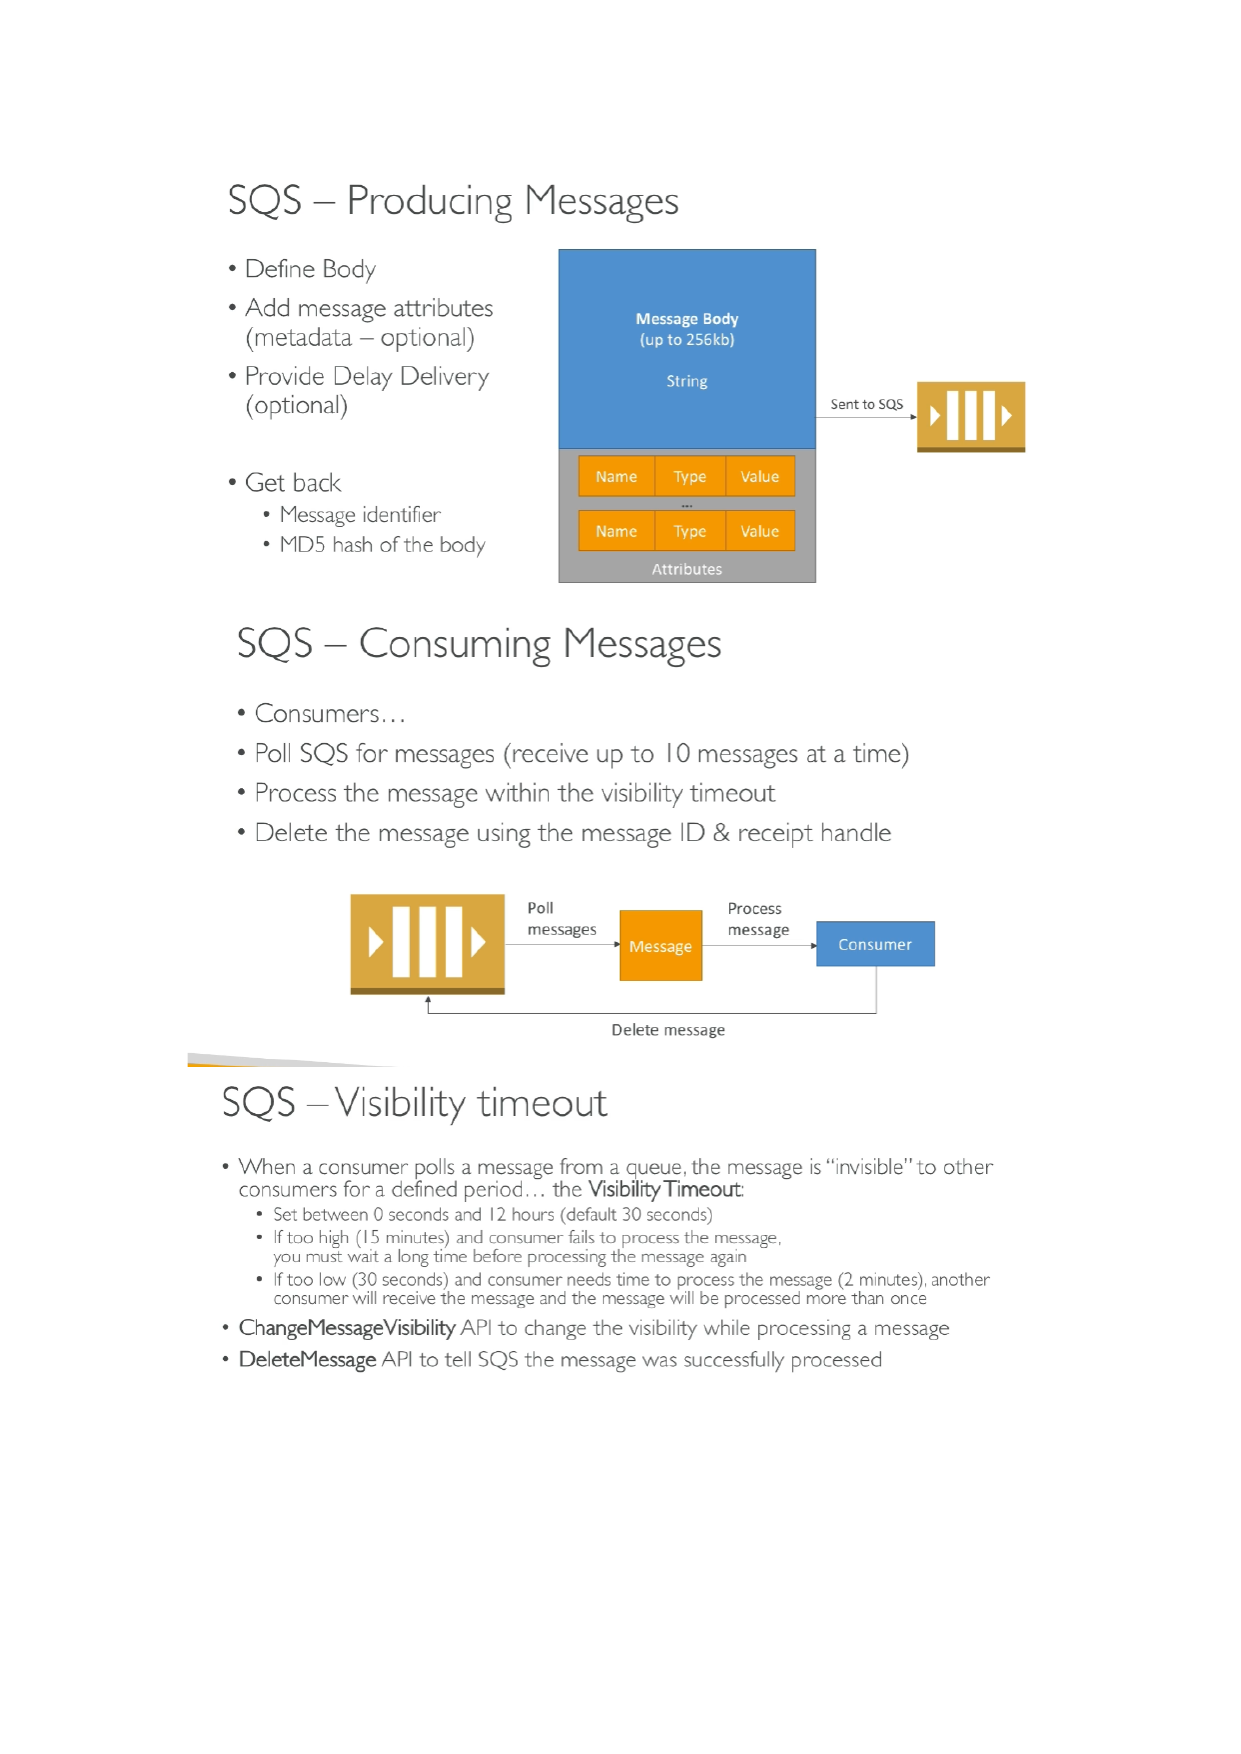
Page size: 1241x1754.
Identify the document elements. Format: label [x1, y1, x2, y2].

picture [187, 150, 1053, 1405]
